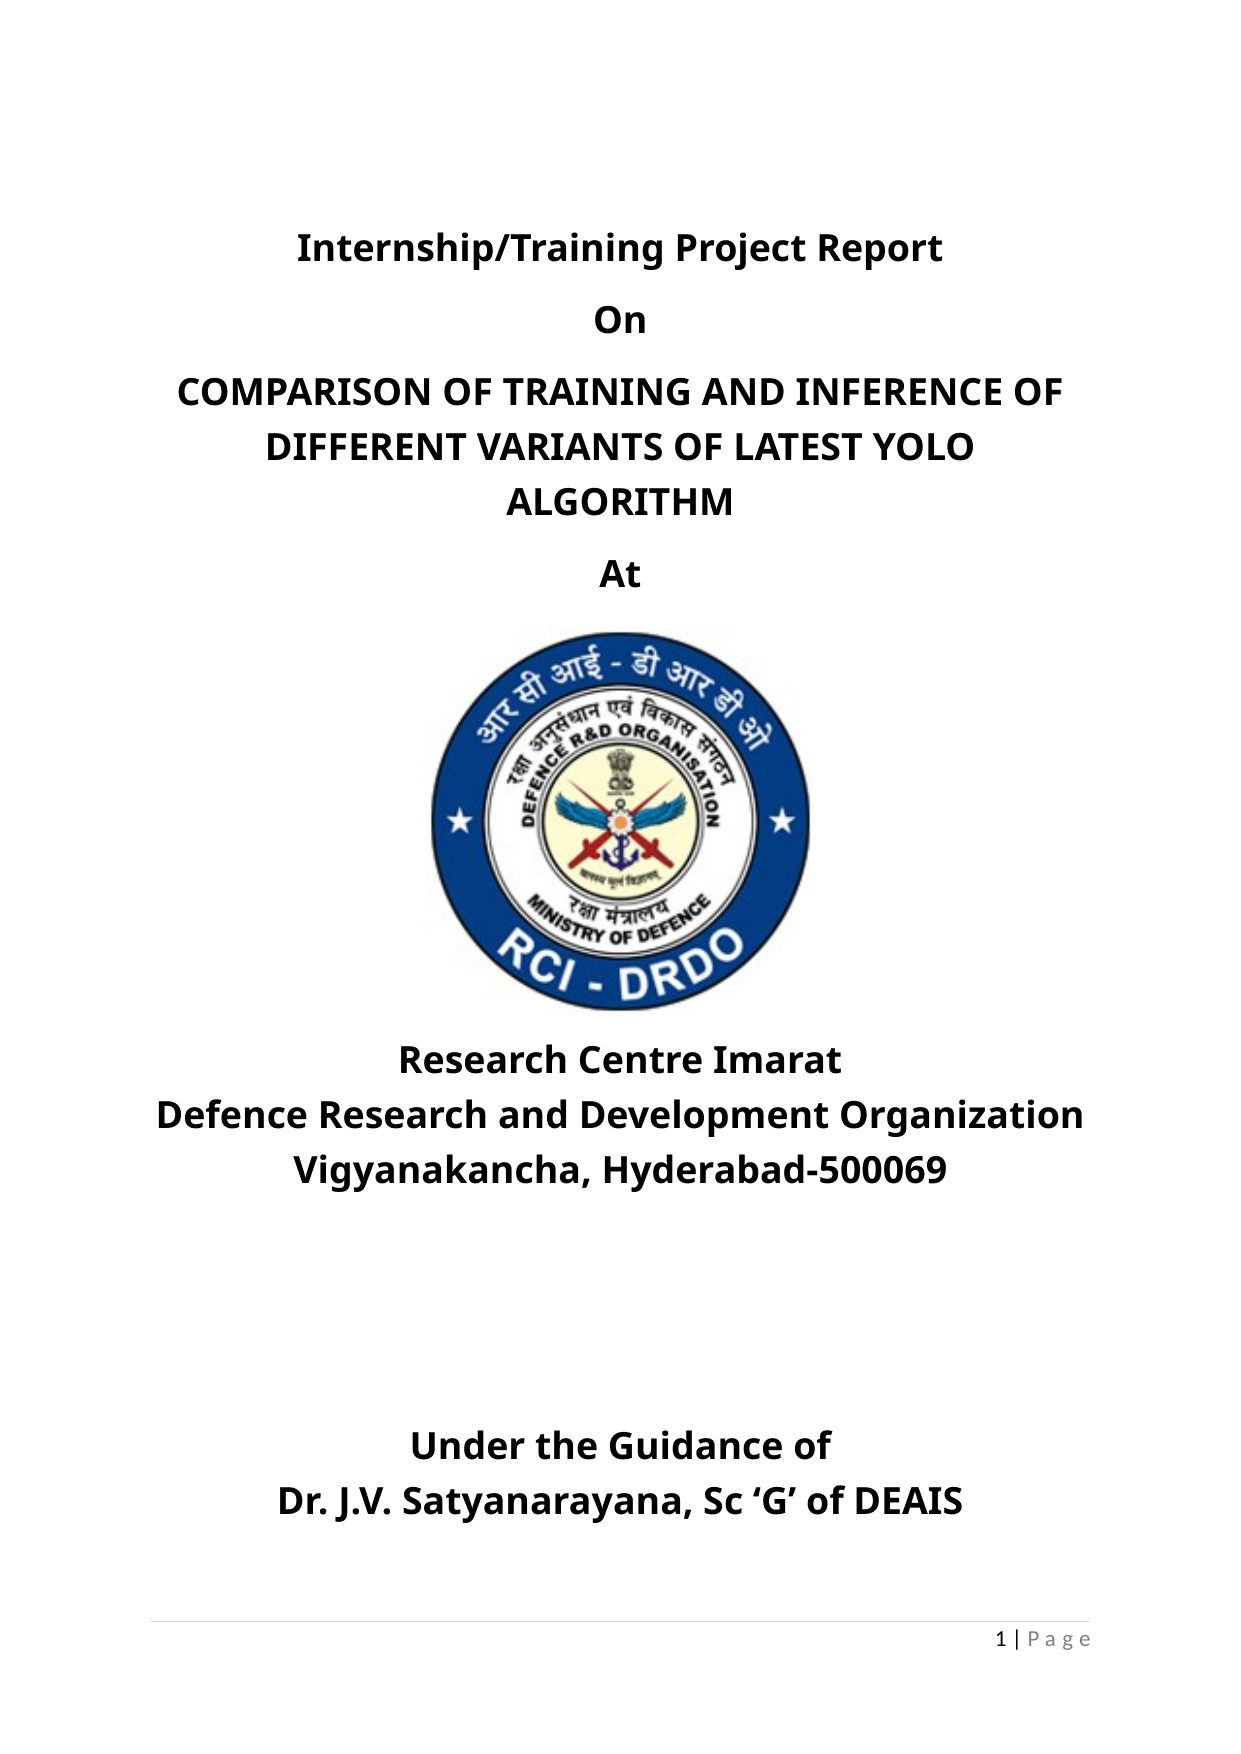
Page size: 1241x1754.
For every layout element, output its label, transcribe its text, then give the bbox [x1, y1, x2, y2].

text On [150, 293, 1090, 344]
text COMPARISON OF TRAINING AND INFERENCE OF DIFFERENT VARIANTS OF LATEST YOLO ALGORITHM [150, 365, 1090, 527]
picture [426, 627, 814, 1015]
text At [150, 547, 1090, 598]
text Dr. J.V. Satyanarayana, Sc ‘G’ of DEAIS [150, 1474, 1090, 1525]
text Vigyanakancha, Hyderabad-500069 [150, 1144, 1090, 1195]
text Internship/Training Project Report [150, 222, 1090, 273]
text Under the Guidance of [150, 1419, 1090, 1470]
text Research Centre Imarat Defence Research and Development Organization [150, 1033, 1090, 1139]
